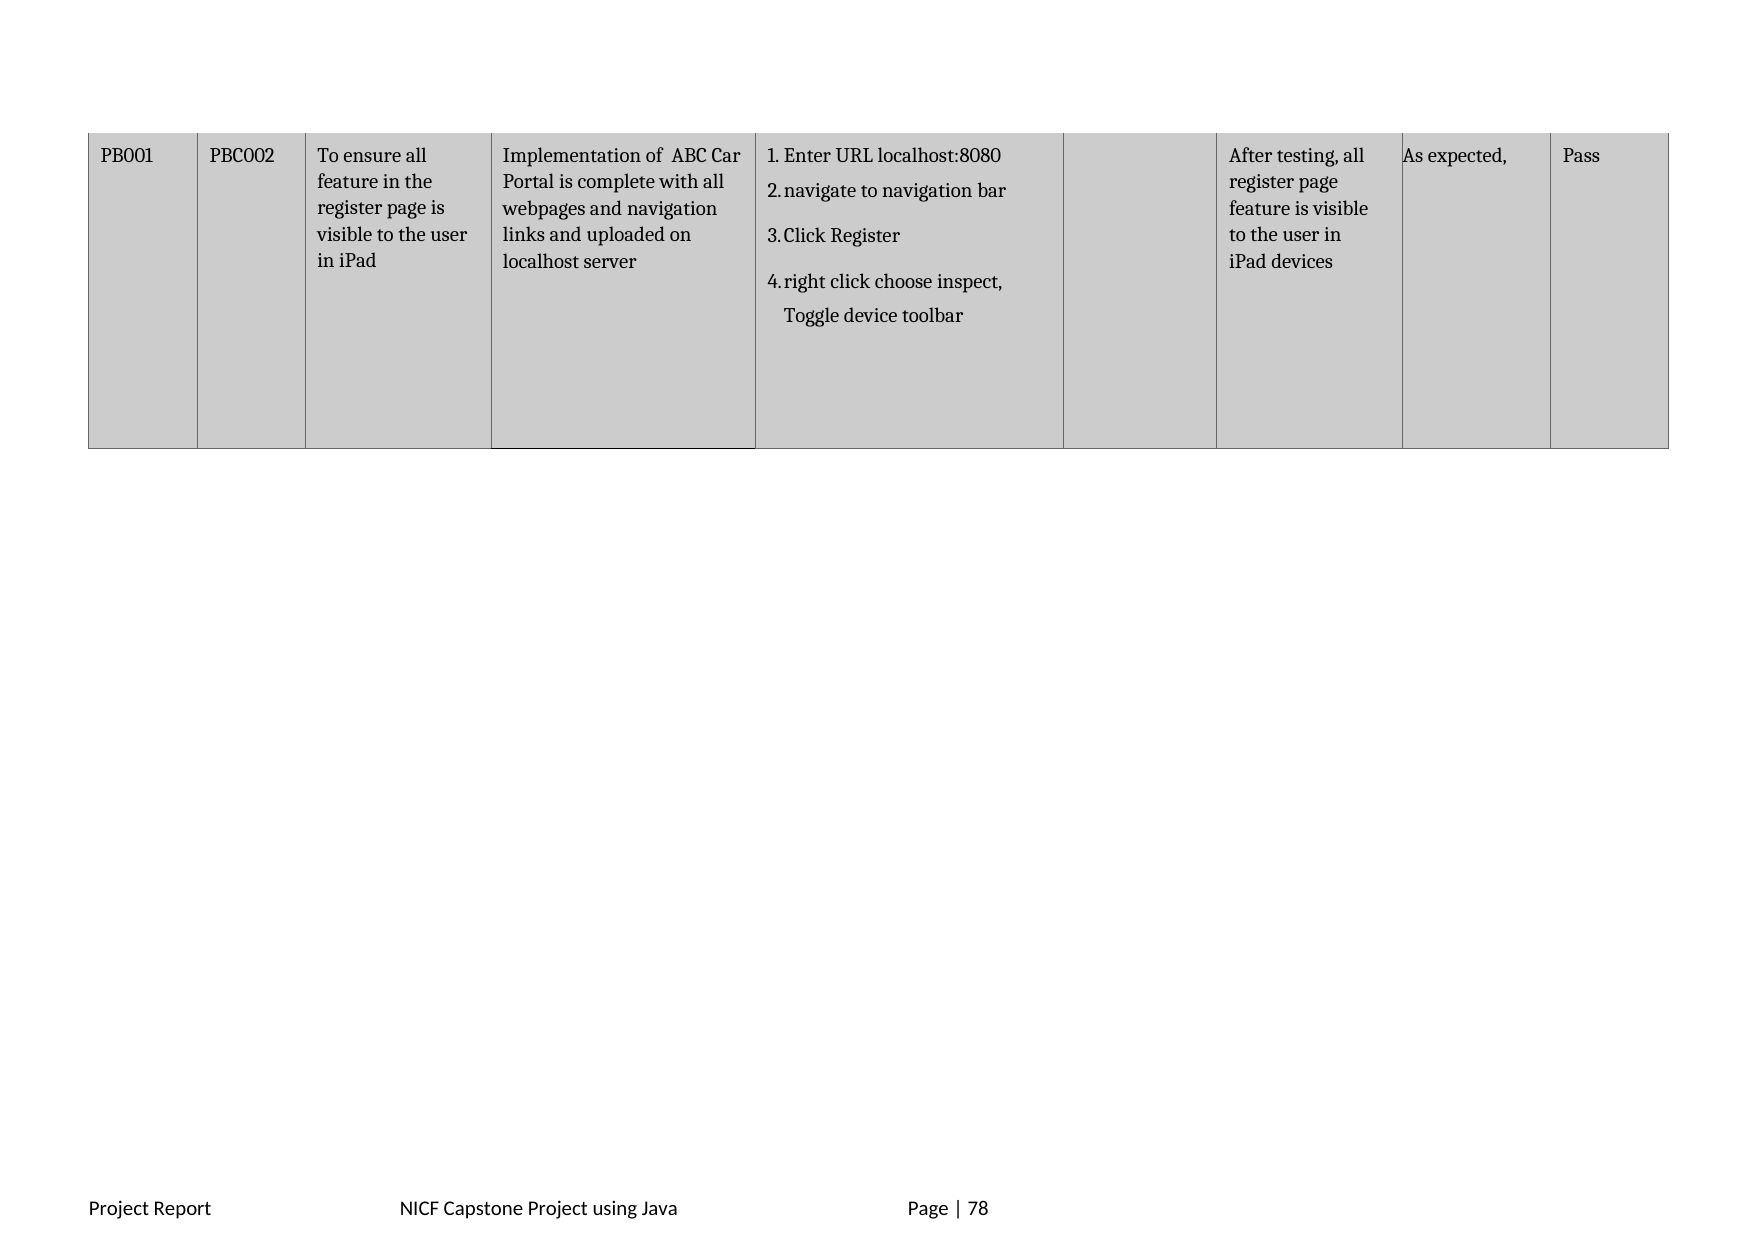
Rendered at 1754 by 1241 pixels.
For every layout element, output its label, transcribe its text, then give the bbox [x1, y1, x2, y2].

table_header [1064, 133, 1216, 448]
table_header Pass [1551, 133, 1668, 448]
table_header PB001 [89, 133, 197, 448]
table_header After testing, all register page feature is visible to the user in iPad devices [1217, 133, 1402, 448]
table_header As expected, [1403, 133, 1550, 448]
table_header Enter URL localhost:8080 navigate to navigation bar Click Register right click choose inspect, Toggle device toolbar [756, 133, 1063, 448]
table_header PBC002 [198, 133, 305, 448]
table_header Implementation of ABC Car Portal is complete with all webpages and navigation links and uploaded on localhost server [492, 133, 755, 448]
table_header To ensure all feature in the register page is visible to the user in iPad [306, 133, 491, 448]
